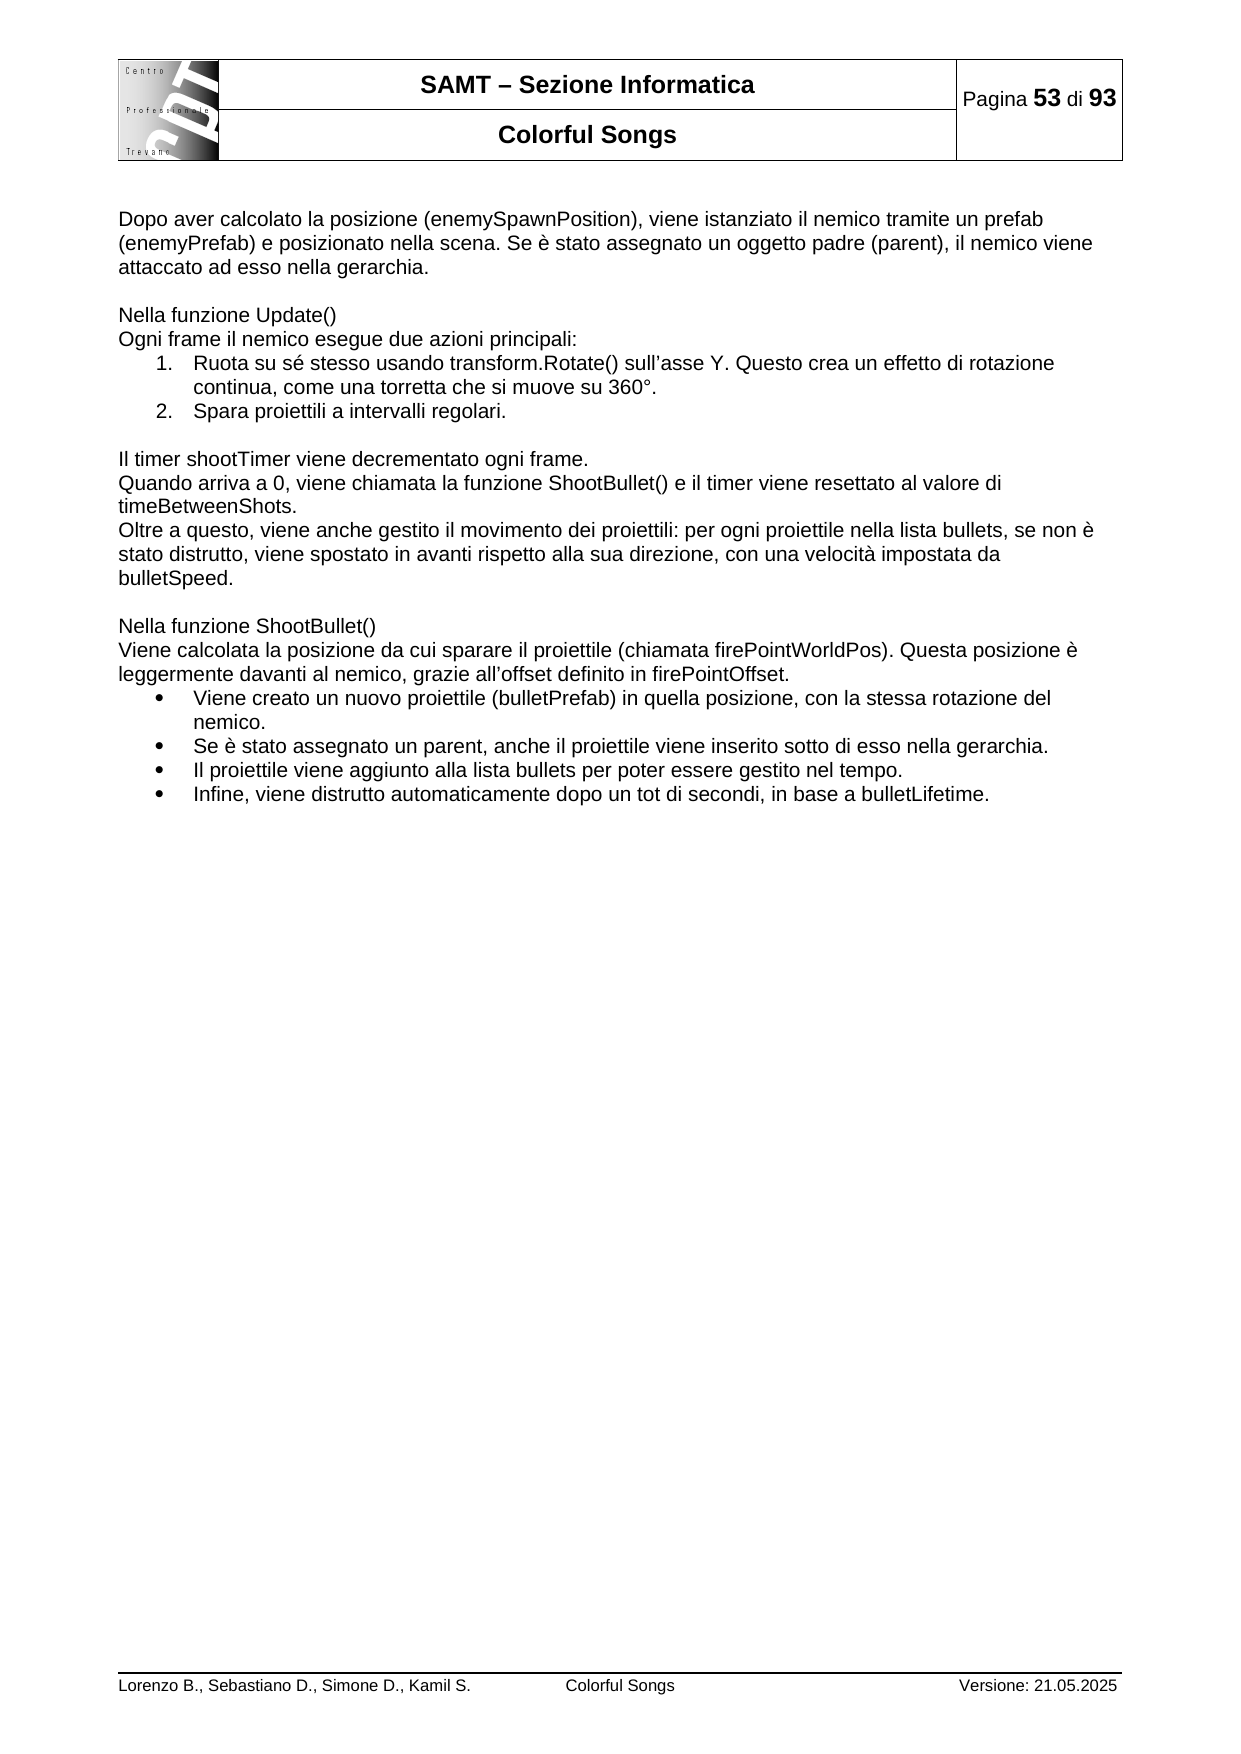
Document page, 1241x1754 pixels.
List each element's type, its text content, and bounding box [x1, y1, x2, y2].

text Ogni frame il nemico esegue due azioni principali: [118, 327, 1122, 351]
list Viene creato un nuovo proiettile (bulletPrefab) in quella posizione, con la stessa rotazione del nemico. [156, 686, 1122, 734]
text Dopo aver calcolato la posizione (enemySpawnPosition), viene istanziato il nemico tramite un prefab (enemyPrefab) e posizionato nella scena. Se è stato assegnato un oggetto padre (parent), il nemico viene attaccato ad esso nella gerarchia. [118, 207, 1122, 279]
list Il proiettile viene aggiunto alla lista bullets per poter essere gestito nel tempo. [156, 758, 1122, 782]
text Quando arriva a 0, viene chiamata la funzione ShootBullet() e il timer viene resettato al valore di timeBetweenShots. [118, 470, 1122, 518]
text Nella funzione Update() [118, 303, 1122, 327]
list Spara proiettili a intervalli regolari. [156, 398, 1122, 422]
text Oltre a questo, viene anche gestito il movimento dei proiettili: per ogni proiettile nella lista bullets, se non è stato distrutto, viene spostato in avanti rispetto alla sua direzione, con una velocità impostata da bulletSpeed. [118, 518, 1122, 590]
text Viene calcolata la posizione da cui sparare il proiettile (chiamata firePointWorldPos). Questa posizione è leggermente davanti al nemico, grazie all’offset definito in firePointOffset. [118, 638, 1122, 686]
list Infine, viene distrutto automaticamente dopo un tot di secondi, in base a bulletLifetime. [156, 782, 1122, 806]
picture [118, 60, 219, 160]
text Nella funzione ShootBullet() [118, 614, 1122, 638]
list Se è stato assegnato un parent, anche il proiettile viene inserito sotto di esso nella gerarchia. [156, 734, 1122, 758]
text Il timer shootTimer viene decrementato ogni frame. [118, 446, 1122, 470]
list Ruota su sé stesso usando transform.Rotate() sull’asse Y. Questo crea un effetto di rotazione continua, come una torretta che si muove su 360°. [156, 351, 1122, 398]
